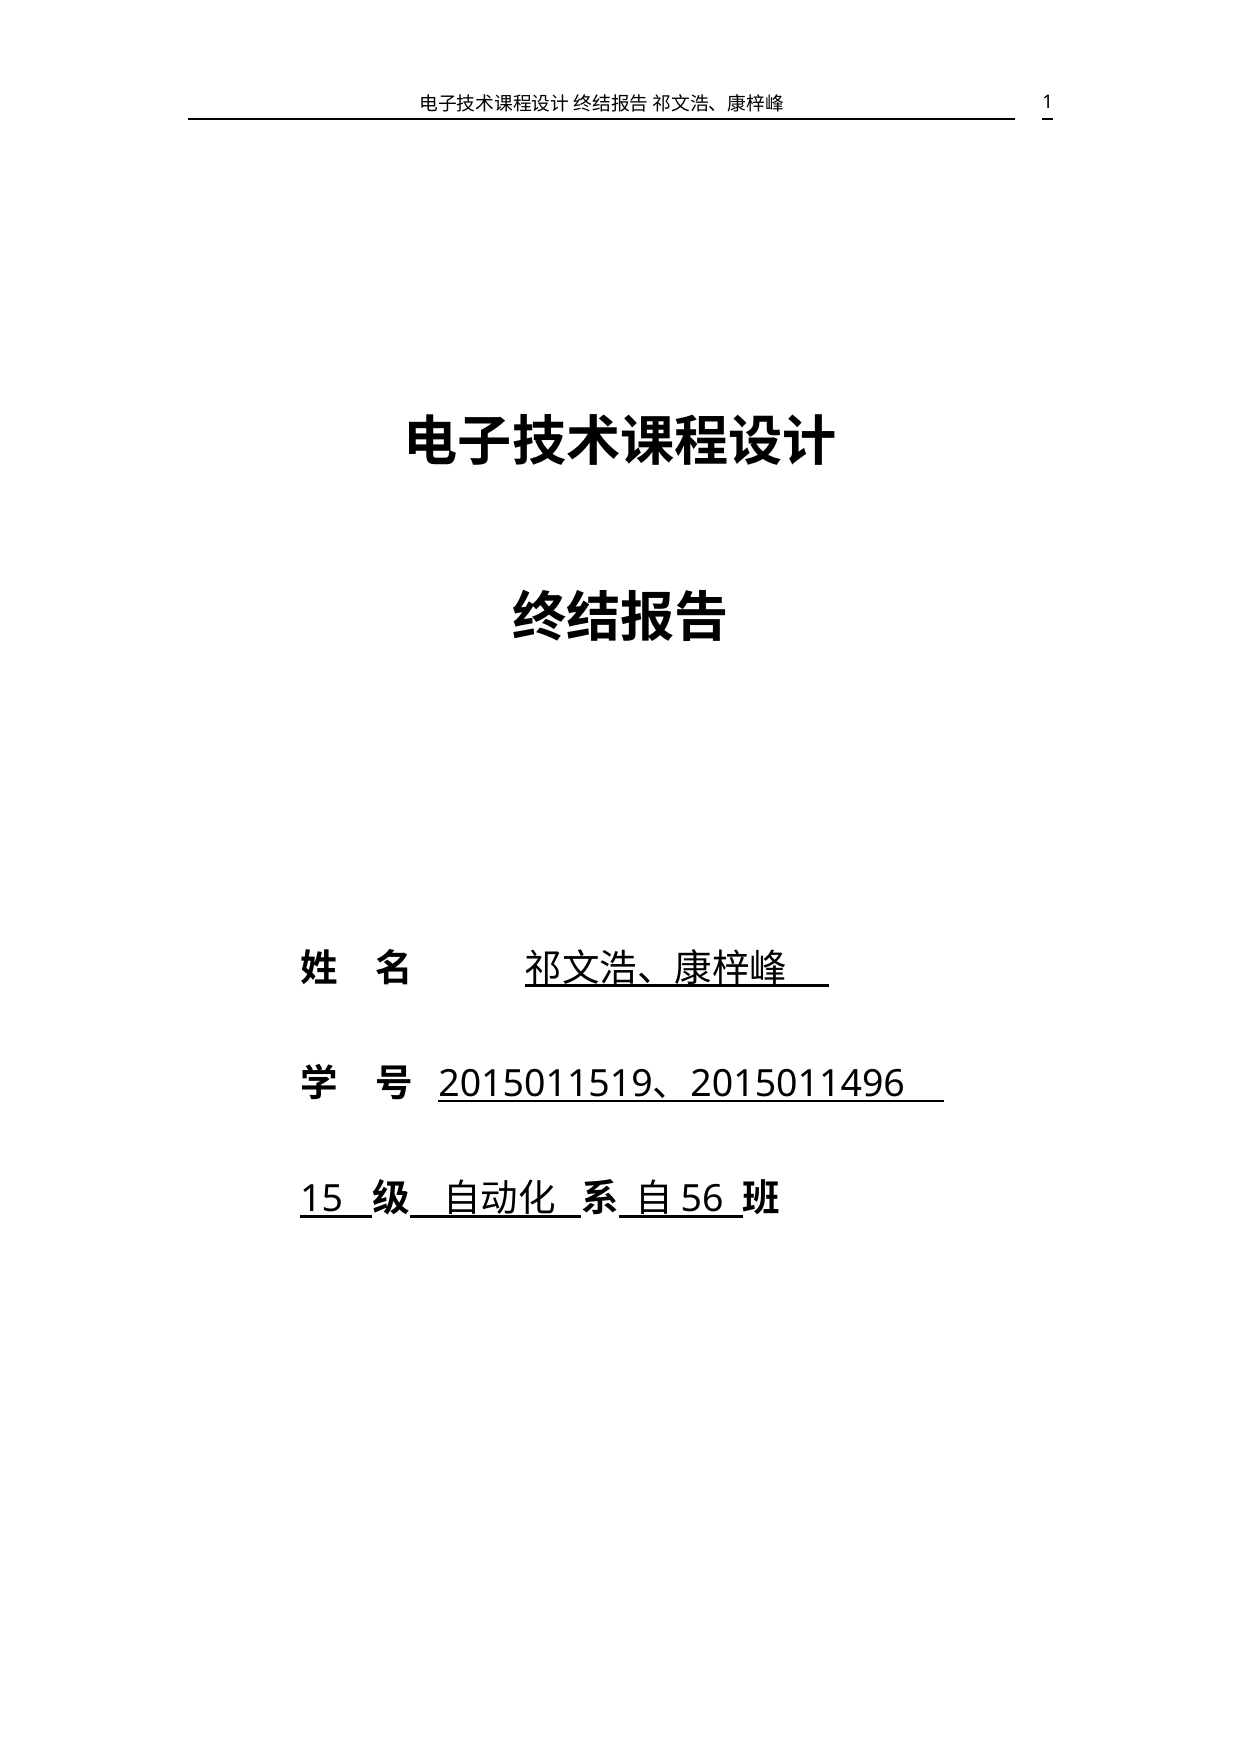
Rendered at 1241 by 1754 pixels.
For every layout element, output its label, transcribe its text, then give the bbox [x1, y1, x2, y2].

text 终结报告 [187, 568, 1053, 657]
text 电子技术课程设计 [187, 392, 1053, 480]
text 15 级 自动化 系 自56 班 [187, 1152, 1053, 1240]
text 姓 名 祁文浩、康梓峰 [187, 921, 1053, 1009]
text 学 号 2015011519、2015011496 [187, 1036, 1053, 1124]
